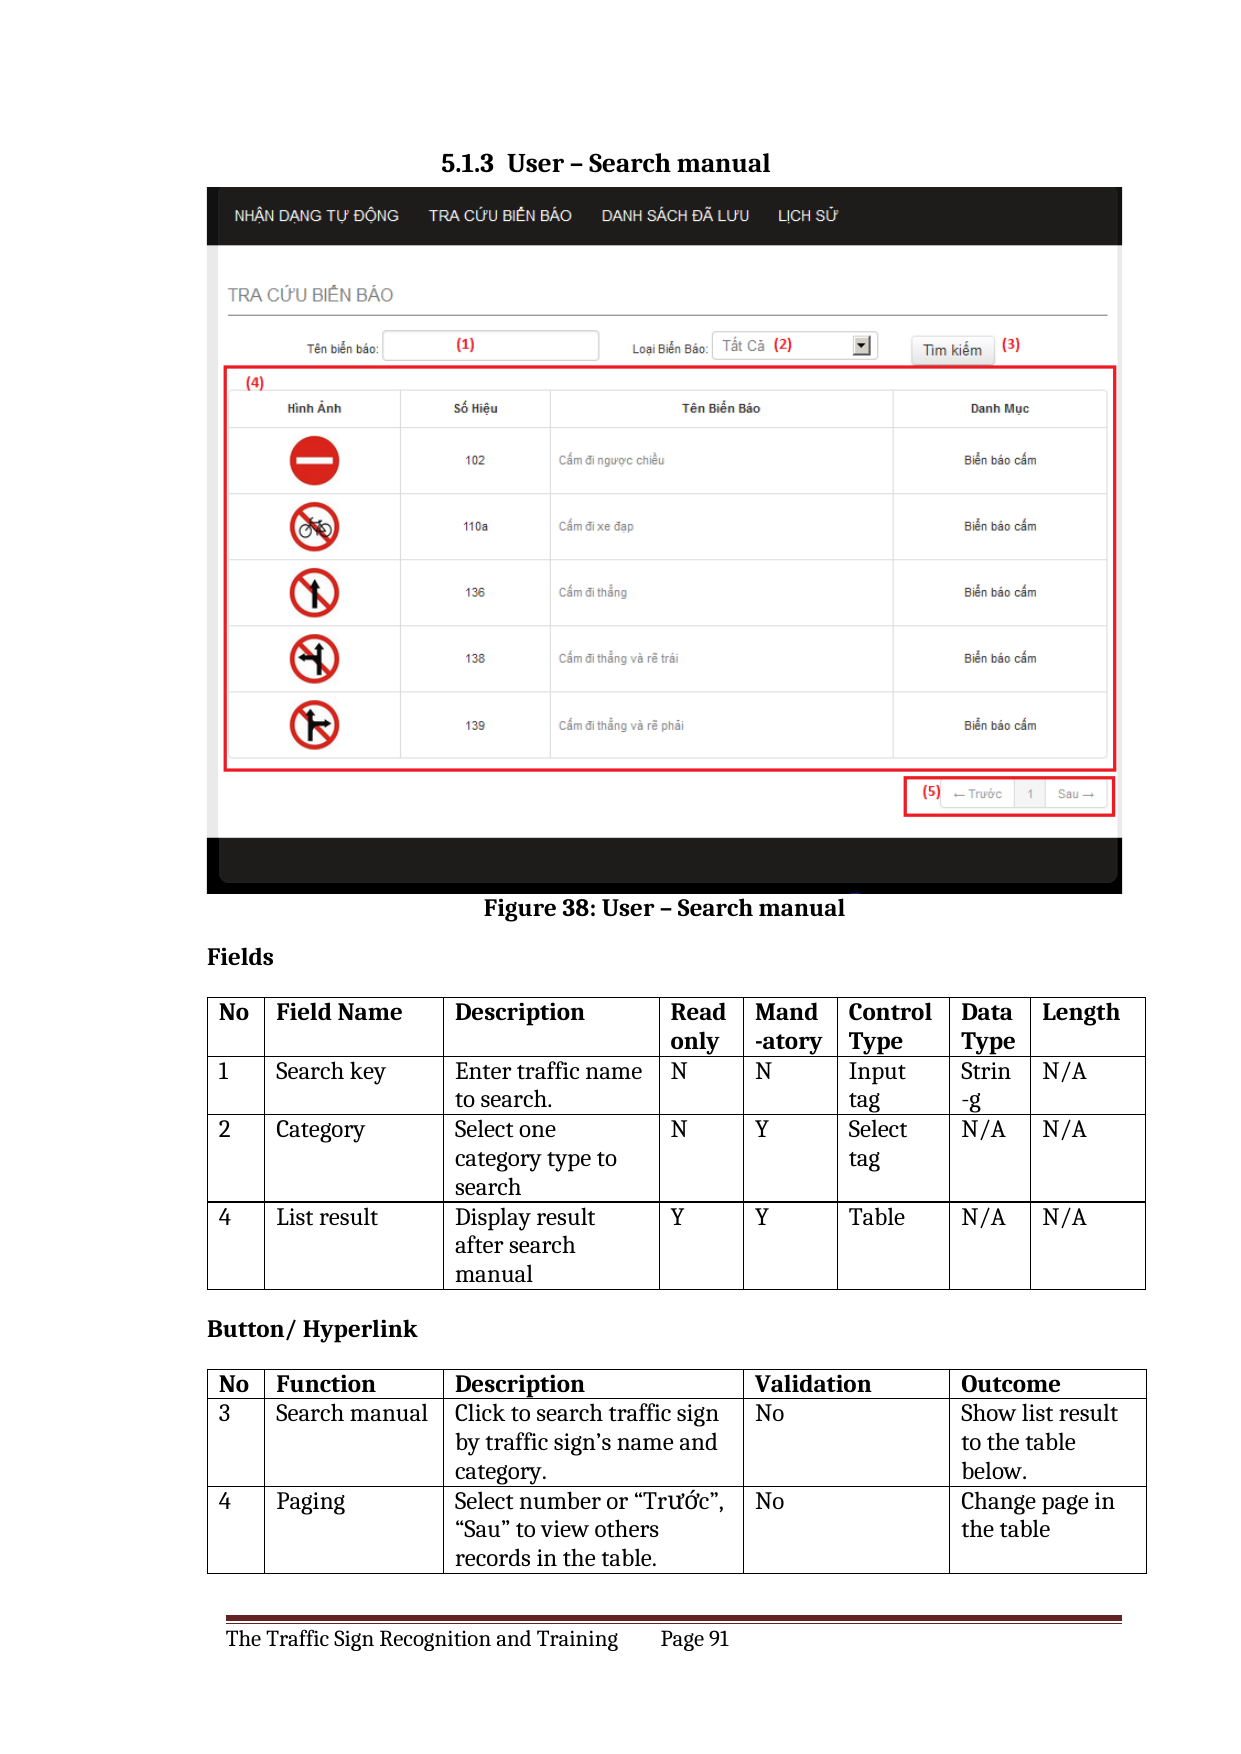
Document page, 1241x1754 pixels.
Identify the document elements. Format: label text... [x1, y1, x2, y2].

table_header Outcome [950, 1370, 1146, 1398]
table_cell List result [265, 1203, 443, 1289]
table_cell Category [265, 1115, 443, 1201]
table_cell 4 [208, 1203, 264, 1289]
table_cell N/A [1031, 1057, 1145, 1114]
table_cell Paging [265, 1487, 443, 1573]
table_cell Y [744, 1203, 837, 1289]
table_header No [208, 998, 264, 1056]
table_header Data Type [950, 998, 1030, 1056]
table_cell N/A [1031, 1115, 1145, 1201]
table_cell Y [660, 1203, 743, 1289]
table_cell Select one category type to search [444, 1115, 659, 1201]
table_header Control Type [838, 998, 949, 1056]
table_cell Show list result to the table below. [950, 1399, 1146, 1486]
table_cell Table [838, 1203, 949, 1289]
table_cell Display result after search manual [444, 1203, 659, 1289]
table_cell No [744, 1399, 949, 1486]
text Fields [207, 943, 1122, 972]
table_cell N/A [1031, 1203, 1145, 1289]
table_cell No [744, 1487, 949, 1573]
table_cell N/A [950, 1203, 1030, 1289]
table_header Description [444, 998, 659, 1056]
table_header Field Name [265, 998, 443, 1056]
table_cell Search key [265, 1057, 443, 1114]
table_cell N [660, 1057, 743, 1114]
table_cell 4 [208, 1487, 264, 1573]
table_cell N/A [950, 1115, 1030, 1201]
table_cell Select number or “Trước”, “Sau” to view others records in the table. [444, 1487, 743, 1573]
table_header No [208, 1370, 264, 1398]
table_header Read only [660, 998, 743, 1056]
table_header Validation [744, 1370, 949, 1398]
table_cell Search manual [265, 1399, 443, 1486]
table_cell Select tag [838, 1115, 949, 1201]
table_cell Change page in the table [950, 1487, 1146, 1573]
table_cell 3 [208, 1399, 264, 1486]
table_cell N [660, 1115, 743, 1201]
table_cell 1 [208, 1057, 264, 1114]
table_header Length [1031, 998, 1145, 1056]
table_cell Strin-g [950, 1057, 1030, 1114]
subtitle User – Search manual [441, 148, 1122, 179]
table_header Description [444, 1370, 743, 1398]
text Figure 38: User – Search manual [207, 894, 1122, 922]
table_cell Click to search traffic sign by traffic sign’s name and category. [444, 1399, 743, 1486]
table_header Function [265, 1370, 443, 1398]
table_cell Enter traffic name to search. [444, 1057, 659, 1114]
table_header Mand-atory [744, 998, 837, 1056]
table_cell Y [744, 1115, 837, 1201]
text Button/ Hyperlink [207, 1315, 1122, 1343]
table_cell 2 [208, 1115, 264, 1201]
table_cell Input tag [838, 1057, 949, 1114]
picture [206, 187, 1123, 894]
table_cell N [744, 1057, 837, 1114]
